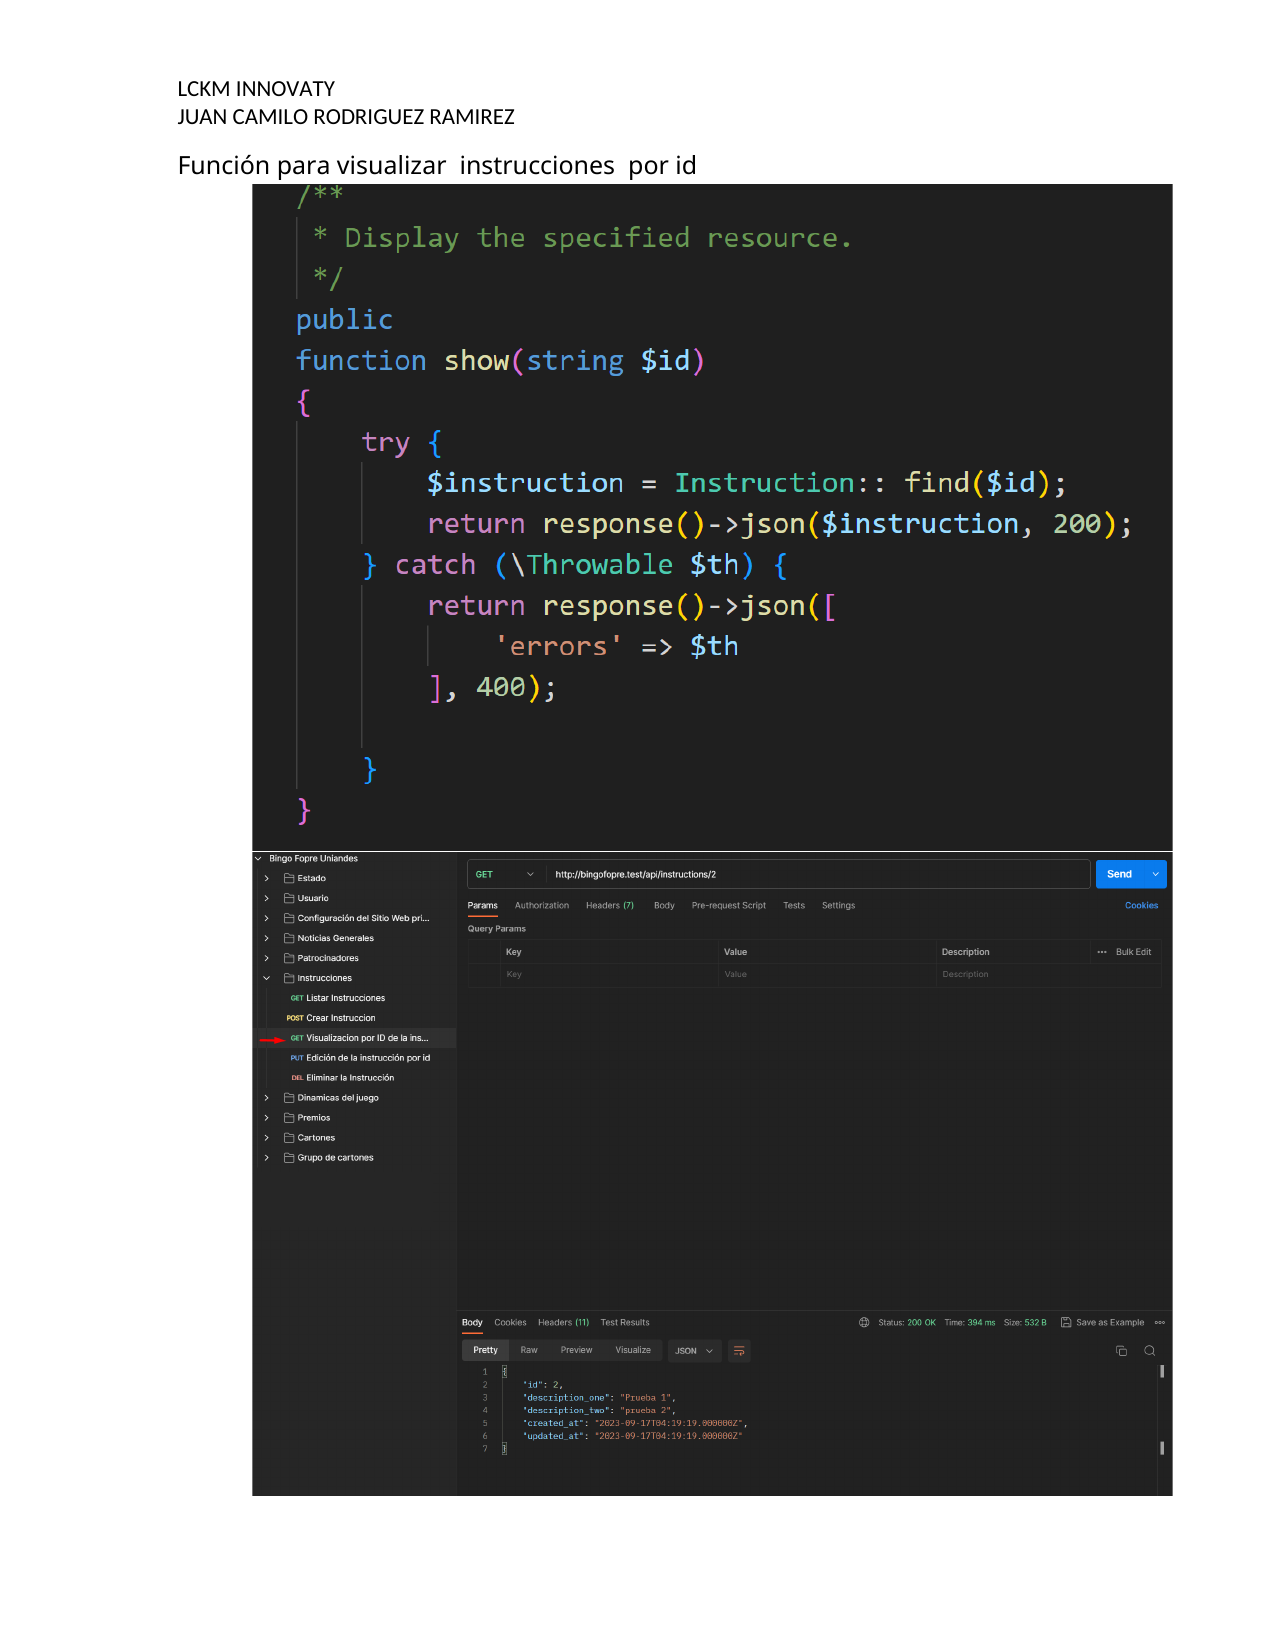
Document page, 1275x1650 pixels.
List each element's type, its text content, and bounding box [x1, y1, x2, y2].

subtitle Función para visualizar instrucciones por id [177, 148, 1098, 182]
picture [252, 852, 1173, 1496]
picture [252, 184, 1173, 851]
